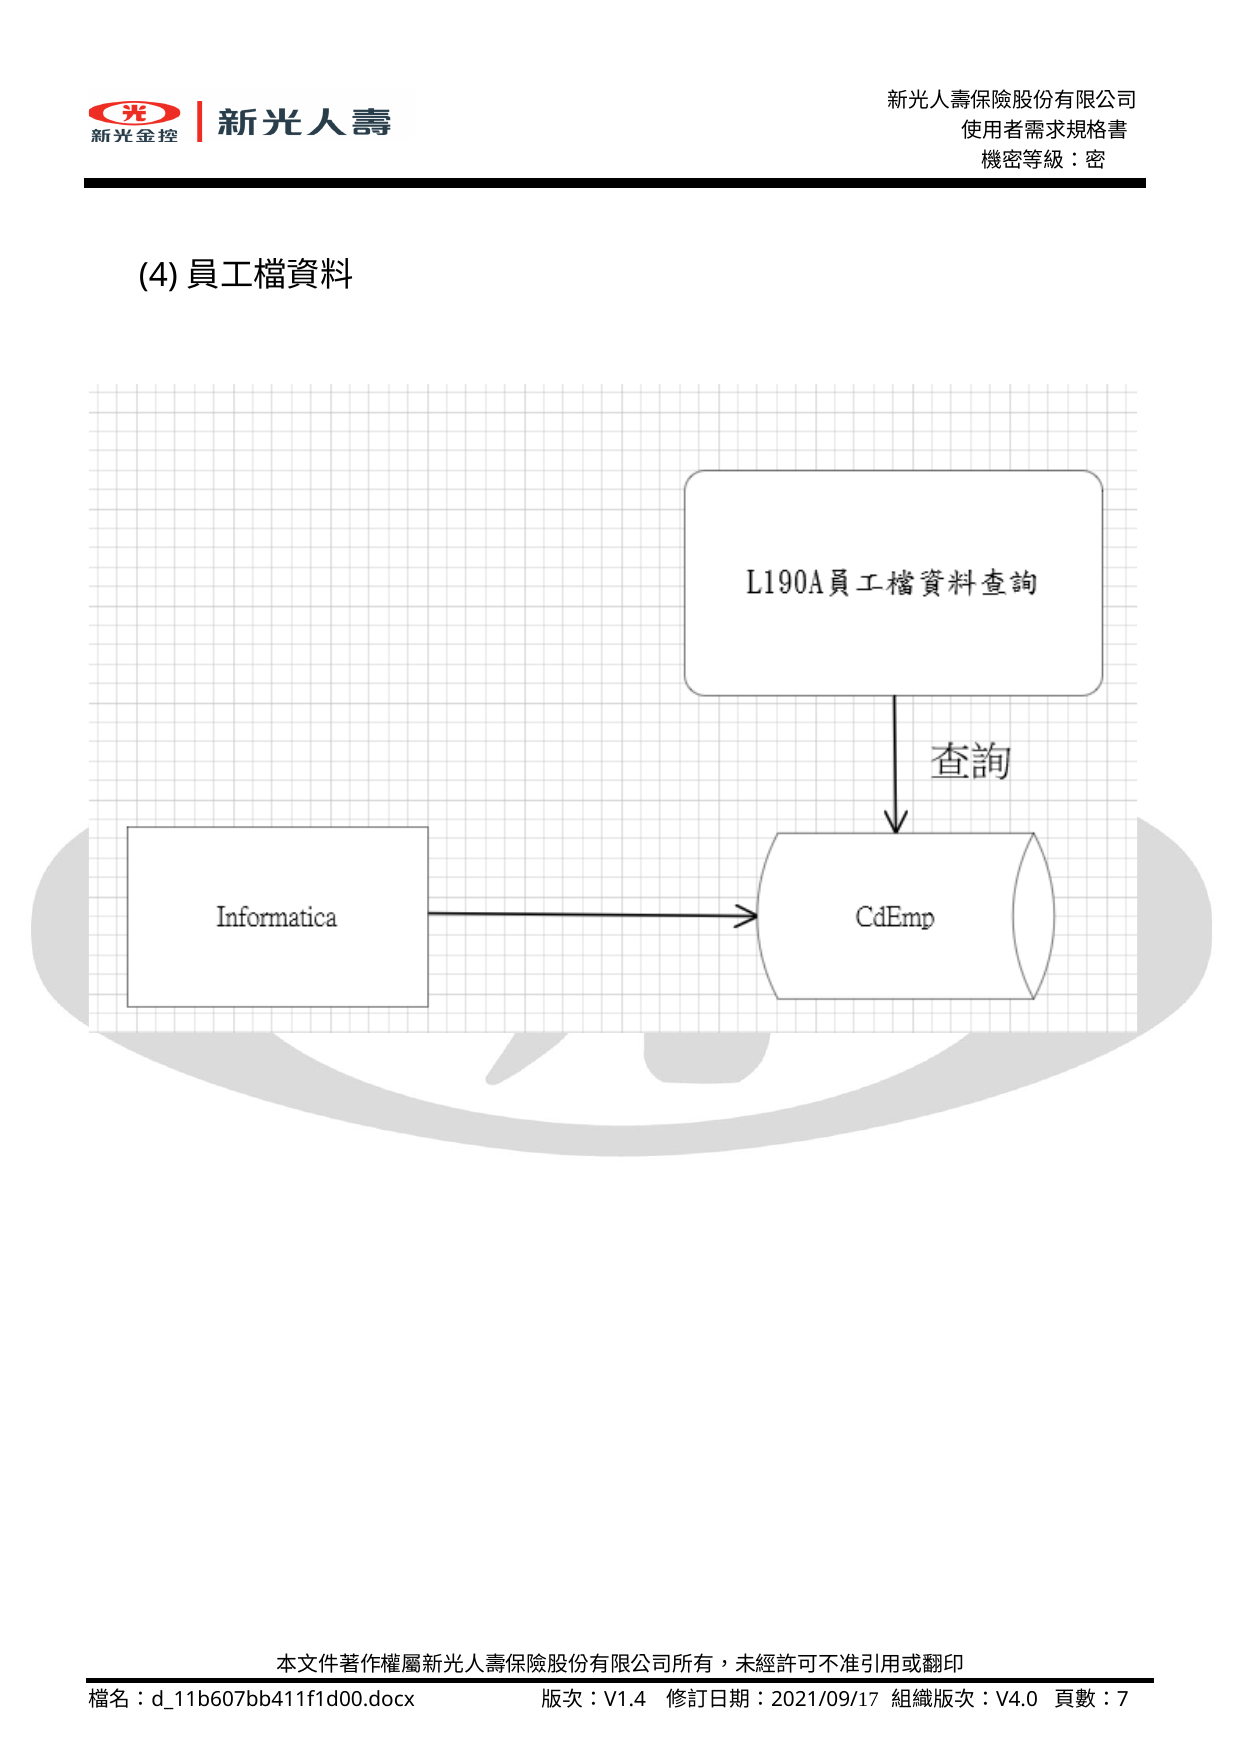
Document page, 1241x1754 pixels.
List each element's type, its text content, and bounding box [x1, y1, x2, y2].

picture [88, 86, 414, 142]
subtitle (4) 員工檔資料 [89, 248, 1152, 296]
picture [25, 384, 1215, 1163]
